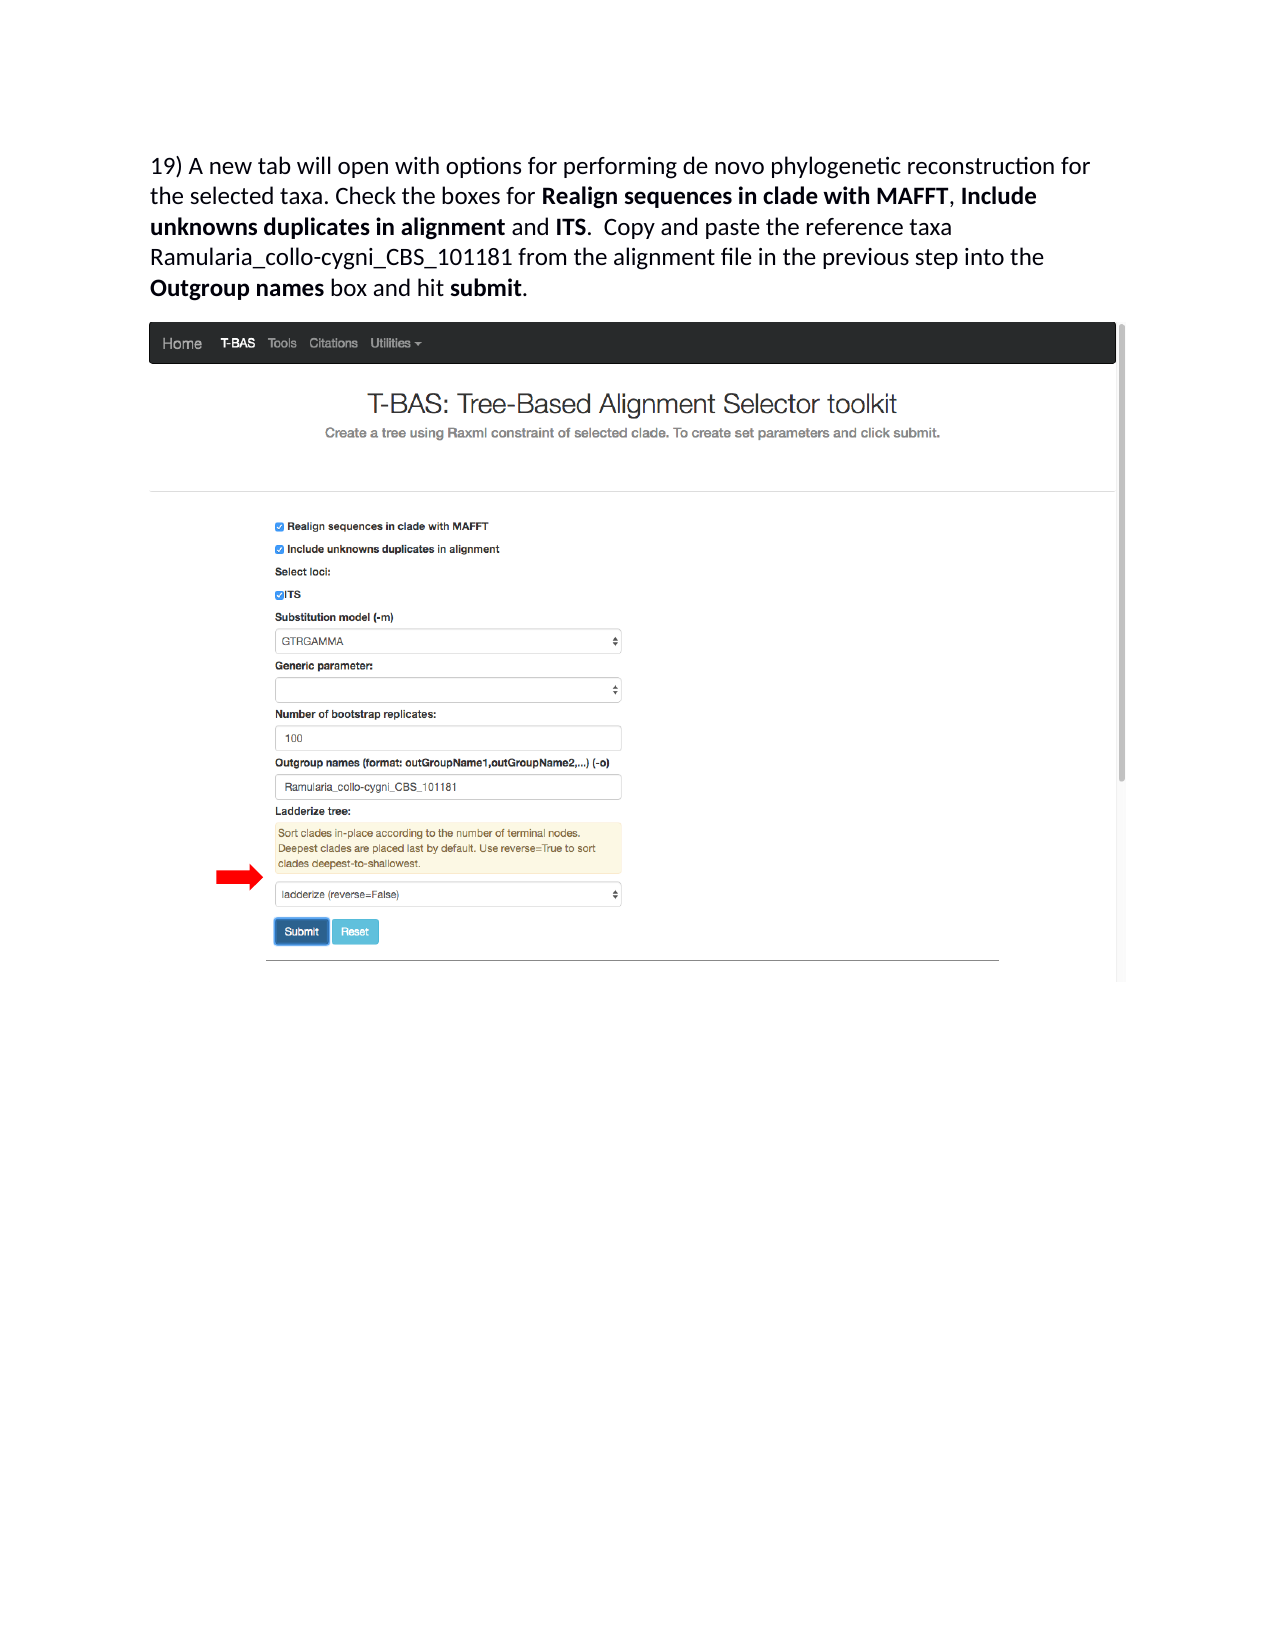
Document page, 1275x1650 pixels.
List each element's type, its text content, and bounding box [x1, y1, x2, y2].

picture [149, 322, 1126, 982]
text 19) A new tab will open with options for performing de novo phylogenetic reconstruction for the selected taxa. Check the boxes for Realign sequences in clade with MAFFT, Include unknowns duplicates in alignment and ITS. Copy and paste the reference taxa Ramularia_collo-cygni_CBS_101181 from the alignment file in the previous step into the Outgroup names box and hit submit. [150, 150, 1125, 303]
